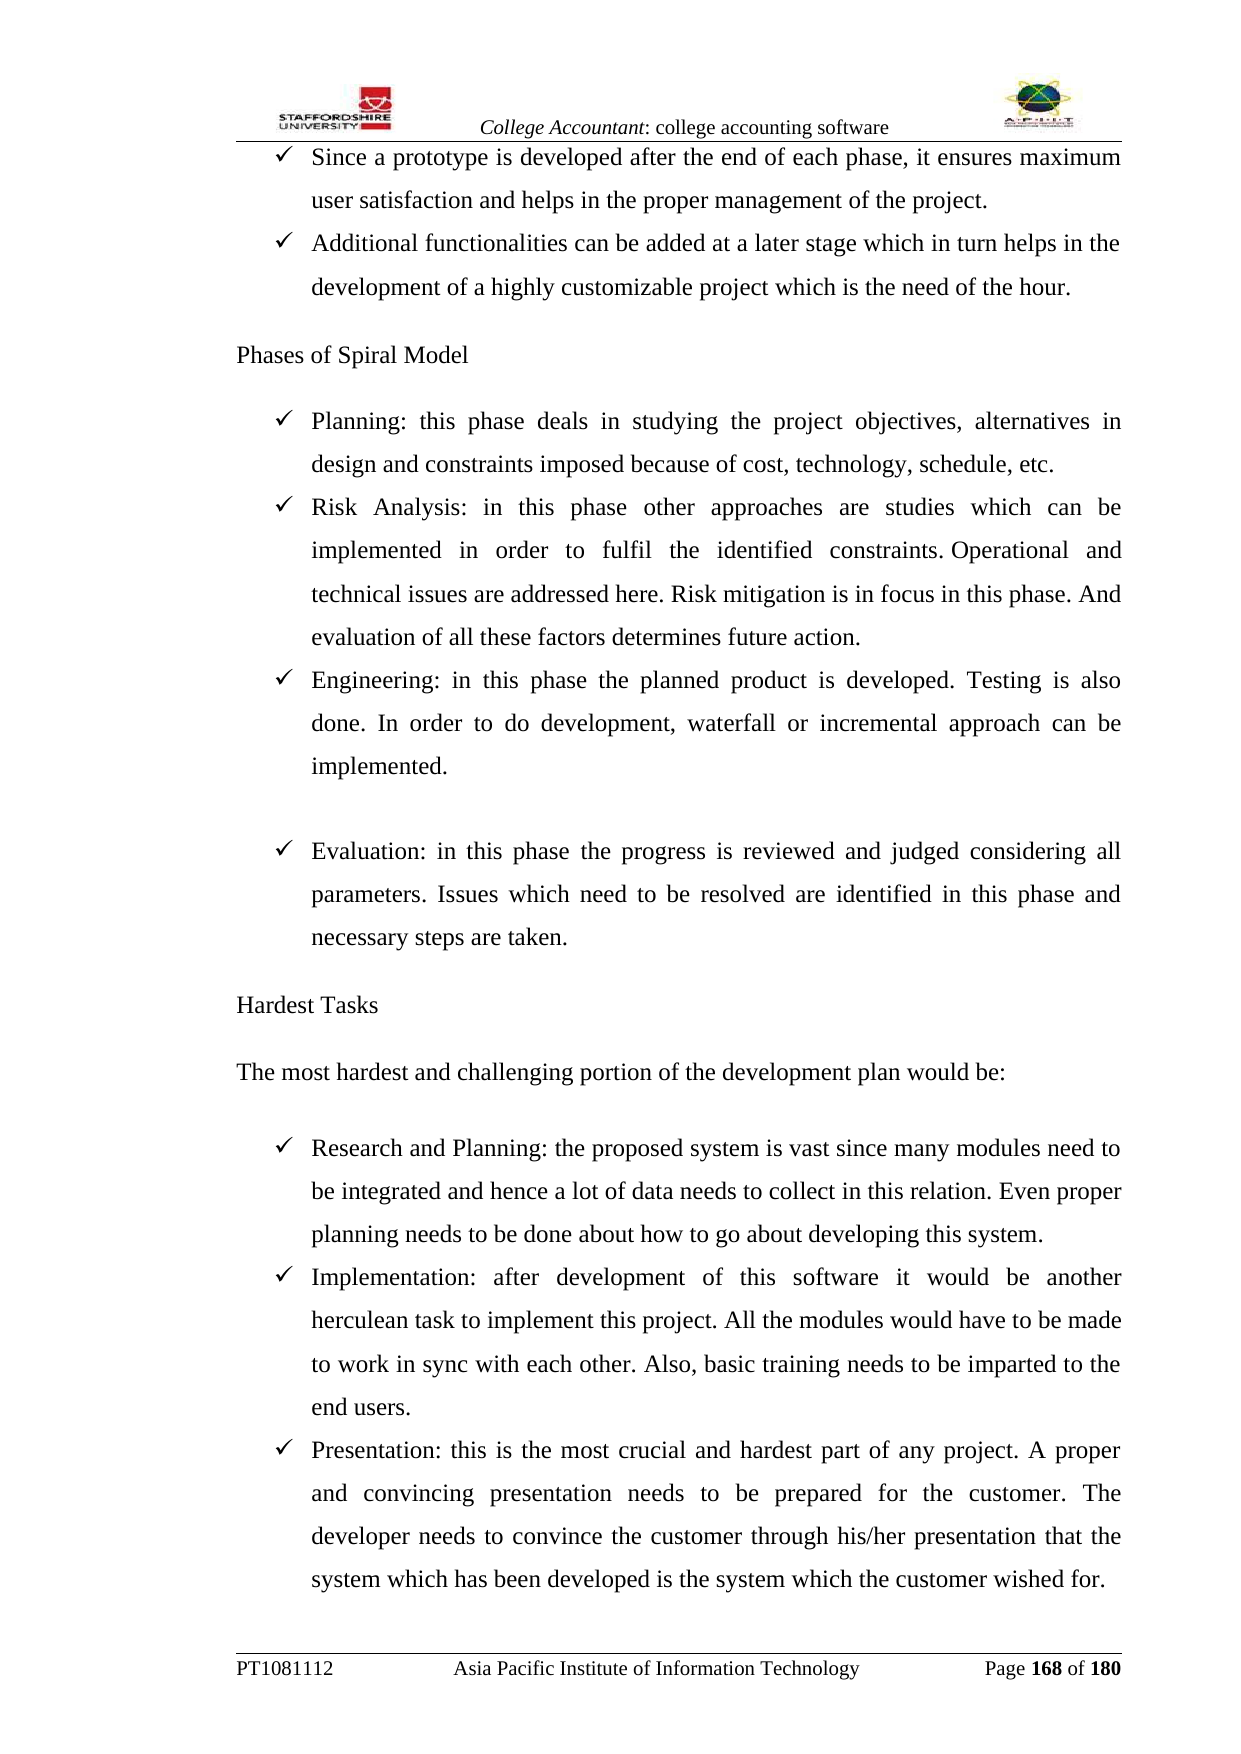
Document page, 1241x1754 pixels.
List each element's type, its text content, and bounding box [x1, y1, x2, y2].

picture [275, 84, 397, 135]
list Presentation: this is the most crucial and hardest part of any project. A proper and convincing presentation needs to be prepared for the customer. The developer needs to convince the customer through his/her presentation that the system which has been developed is the system which the customer wished for. [274, 1435, 1122, 1593]
list Additional functionalities can be added at a later stage which in turn helps in the development of a highly customizable project which is the need of the hour. [274, 228, 1122, 300]
picture [993, 73, 1083, 135]
list Risk Analysis: in this phase other approaches are studies which can be implemented in order to fulfil the identified constraints. Operational and technical issues are addressed here. Risk mitigation is in focus in this phase. And evaluation of all these factors determines future action. [274, 492, 1122, 651]
list Evaluation: in this phase the progress is reviewed and judged considering all parameters. Issues which need to be resolved are identified in this phase and necessary steps are taken. [274, 836, 1122, 951]
list Engineering: in this phase the planned product is developed. Testing is also done. In order to do development, waterfall or incremental approach can be implemented. [274, 665, 1122, 822]
text The most hardest and challenging portion of the development plan would be: [236, 1057, 1122, 1085]
list Planning: this phase deals in studying the project objectives, alternatives in design and constraints imposed because of cost, technology, schedule, etc. [274, 406, 1122, 478]
list Implementation: after development of this software it would be another herculean task to implement this project. All the modules would have to be made to work in sync with each other. Also, basic training needs to be imparted to the end users. [274, 1262, 1122, 1421]
text Hardest Tasks [236, 990, 1122, 1019]
list Research and Planning: the proposed system is vast since many modules need to be integrated and hence a lot of data needs to collect in this relation. Even proper planning needs to be done about how to go about developing this system. [274, 1133, 1122, 1248]
list Since a prototype is developed after the end of each phase, it ensures maximum user satisfaction and helps in the proper management of the project. [274, 142, 1122, 214]
text Phases of Spiral Model [236, 340, 1122, 368]
